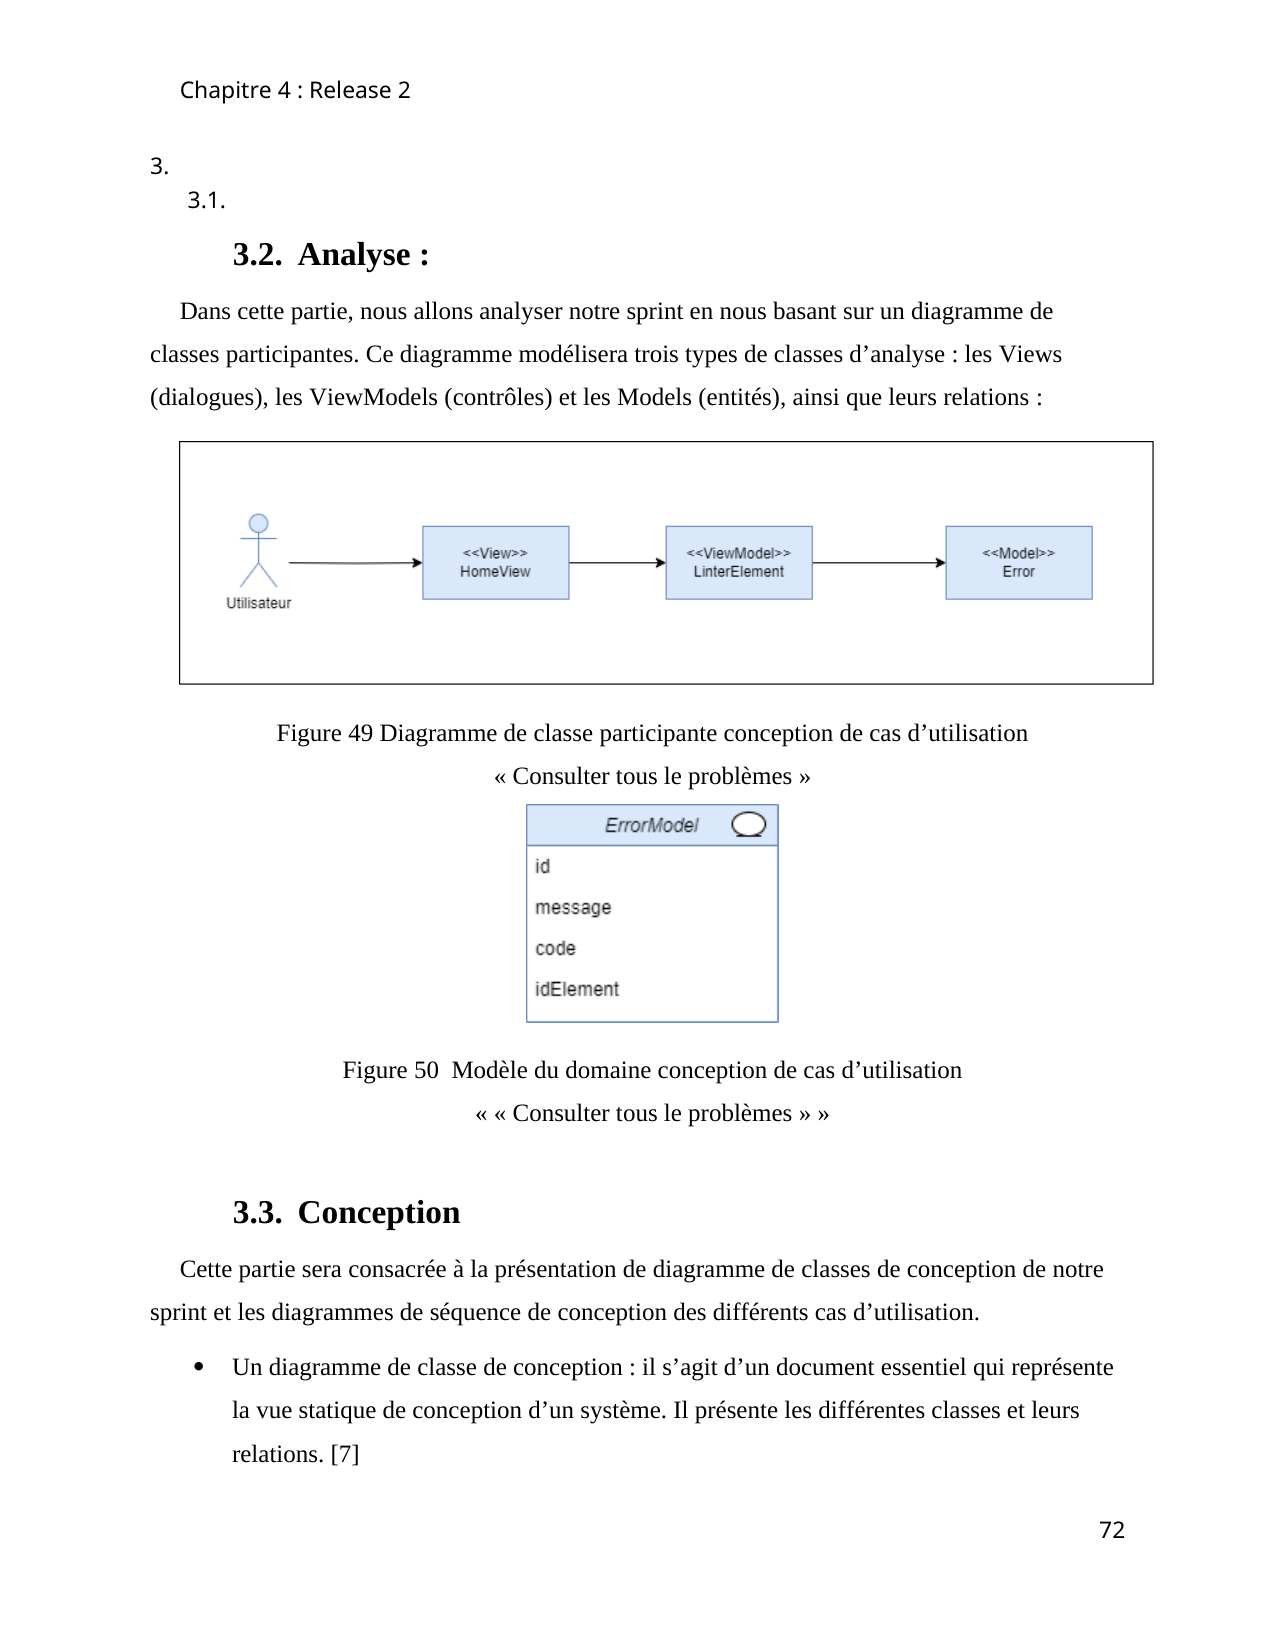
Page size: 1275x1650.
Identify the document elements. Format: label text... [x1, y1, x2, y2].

text « « Consulter tous le problèmes » » [150, 1098, 1125, 1127]
text Dans cette partie, nous allons analyser notre sprint en nous basant sur un diagramme de classes participantes. Ce diagramme modélisera trois types de classes d’analyse : les Views (dialogues), les ViewModels (contrôles) et les Models (entités), ainsi que leurs relations : [150, 296, 1125, 411]
picture [526, 804, 779, 1023]
text Cette partie sera consacrée à la présentation de diagramme de classes de conception de notre sprint et les diagrammes de séquence de conception des différents cas d’utilisation. [150, 1254, 1125, 1326]
text Figure 50 Modèle du domaine conception de cas d’utilisation [150, 1055, 1125, 1084]
text Figure 49 Diagramme de classe participante conception de cas d’utilisation [150, 718, 1125, 747]
subtitle Analyse : [233, 234, 1125, 272]
text « Consulter tous le problèmes » [150, 761, 1125, 790]
picture [179, 441, 1155, 686]
subtitle Conception [233, 1192, 1125, 1230]
list Un diagramme de classe de conception : il s’agit d’un document essentiel qui représente la vue statique de conception d’un système. Il présente les différentes classes et leurs relations. [7] [194, 1352, 1125, 1467]
